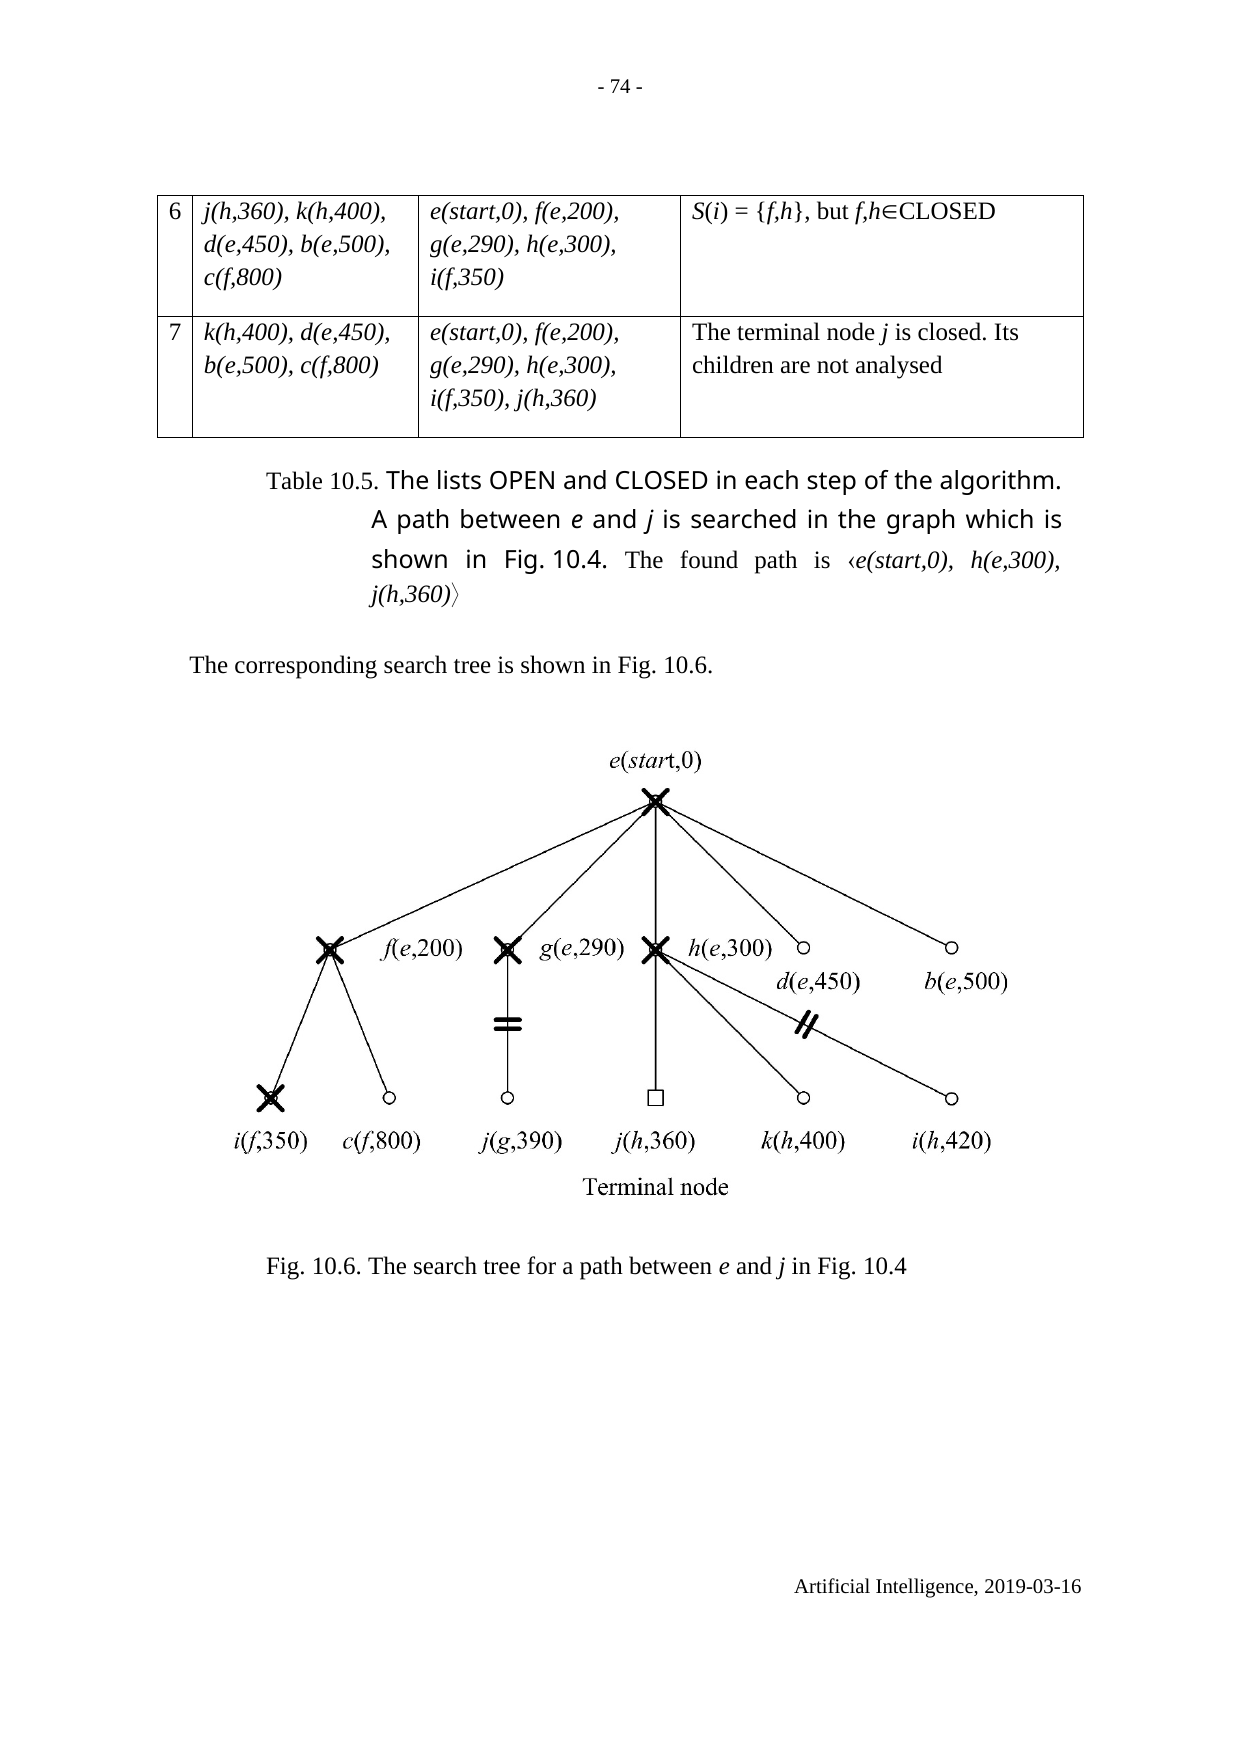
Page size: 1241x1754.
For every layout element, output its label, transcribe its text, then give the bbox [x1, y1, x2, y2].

text Table 10.5. The lists OPEN and CLOSED in each step of the algorithm. A path between e and j is searched in the graph which is shown in Fig. 10.4. The found path is e(start,0), h(e,300), j(h,360) [266, 463, 1063, 608]
picture [233, 741, 1008, 1202]
table_cell S(i) = {f,h}, but f,hCLOSED [681, 196, 1083, 316]
table_cell k(h,400), d(e,450), b(e,500), c(f,800) [193, 317, 418, 437]
table_cell e(start,0), f(e,200), g(e,290), h(e,300), i(f,350) [419, 196, 680, 316]
table_cell The terminal node j is closed. Its children are not analysed [681, 317, 1083, 437]
text The corresponding search tree is shown in Fig. 10.6. [148, 650, 1092, 679]
table_cell e(start,0), f(e,200), g(e,290), h(e,300), i(f,350), j(h,360) [419, 317, 680, 437]
table_cell 7 [158, 317, 192, 437]
table_cell 6 [158, 196, 192, 316]
table_cell j(h,360), k(h,400), d(e,450), b(e,500), c(f,800) [193, 196, 418, 316]
text Fig. 10.6. The search tree for a path between e and j in Fig. 10.4 [266, 1251, 1063, 1280]
